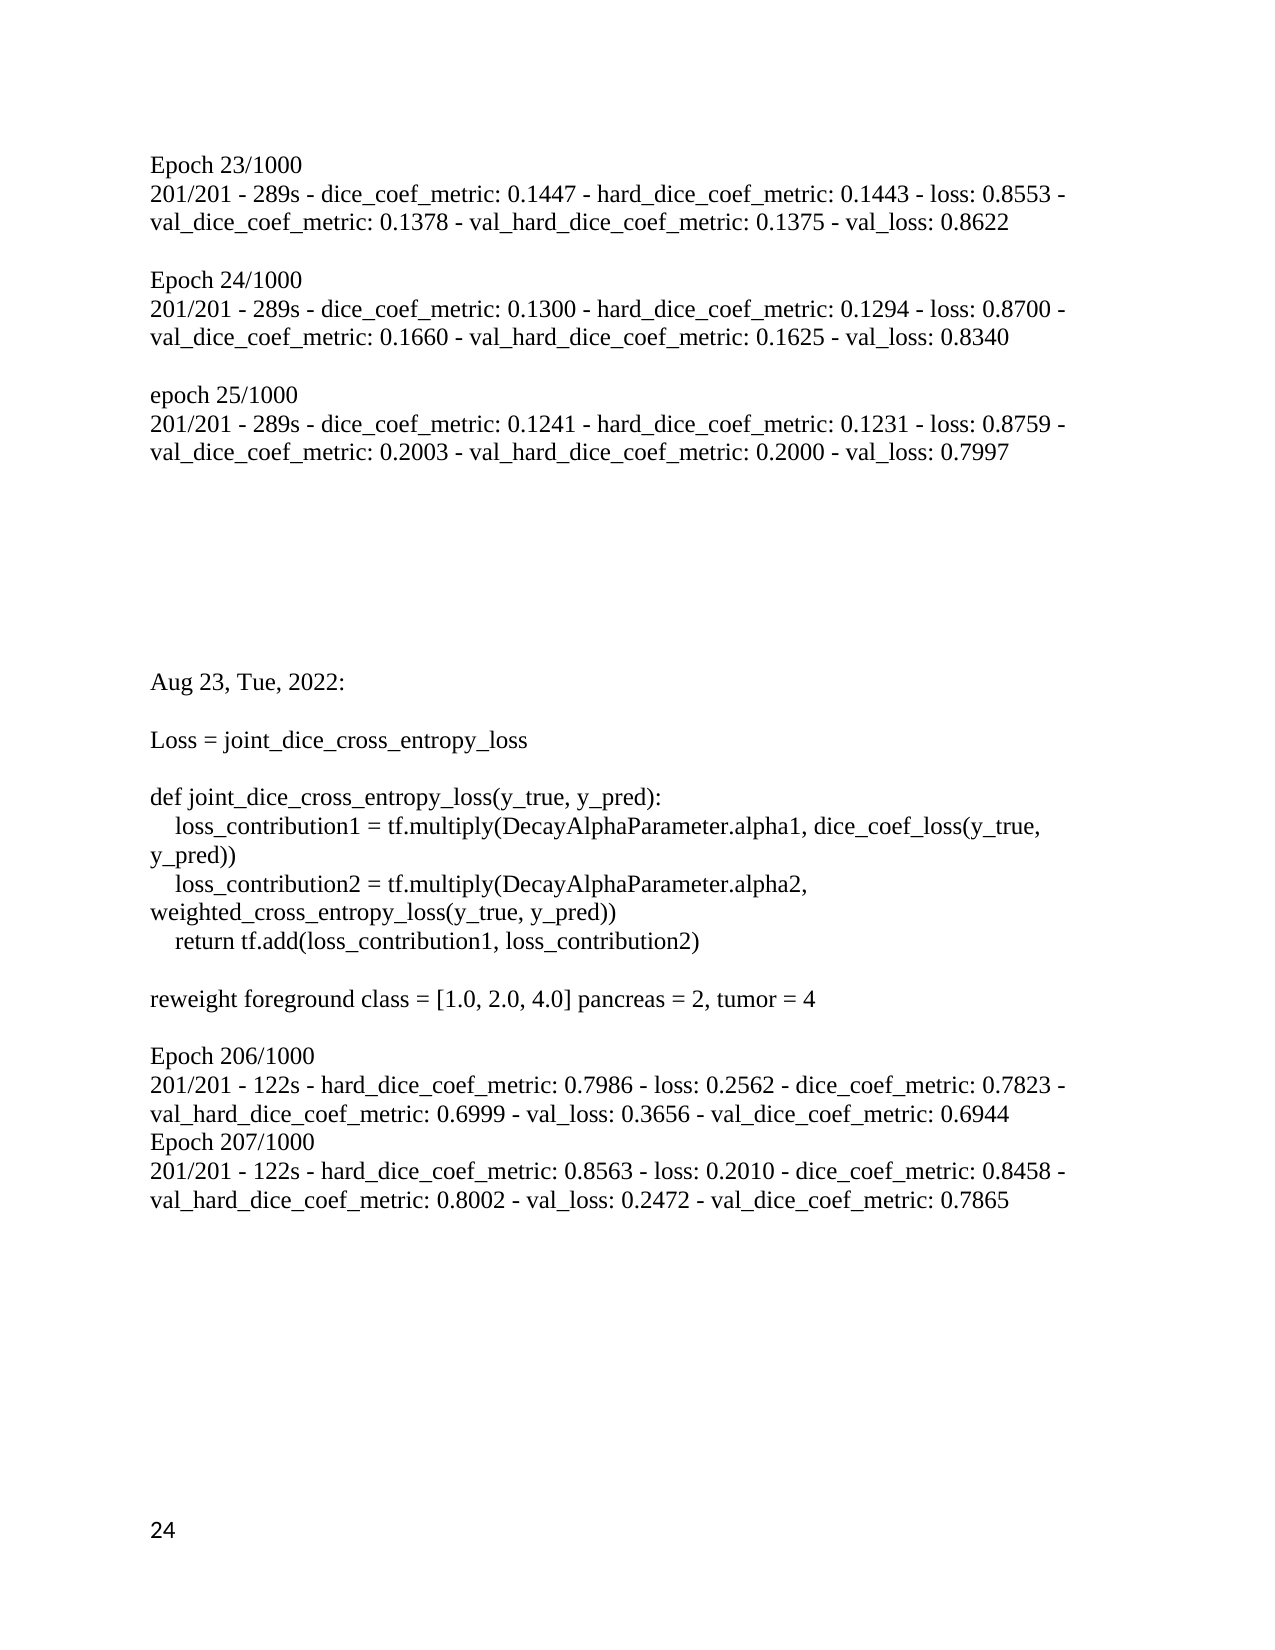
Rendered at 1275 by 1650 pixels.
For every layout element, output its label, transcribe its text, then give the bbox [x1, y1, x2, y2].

text Aug 23, Tue, 2022: [150, 667, 1125, 696]
text epoch 25/1000 [150, 380, 1125, 409]
text Epoch 207/1000 [150, 1127, 1125, 1156]
text Epoch 24/1000 [150, 265, 1125, 294]
text 201/201 - 122s - hard_dice_coef_metric: 0.7986 - loss: 0.2562 - dice_coef_metric: 0.7823 - val_hard_dice_coef_metric: 0.6999 - val_loss: 0.3656 - val_dice_coef_metric: 0.6944 [150, 1070, 1125, 1127]
text 201/201 - 289s - dice_coef_metric: 0.1447 - hard_dice_coef_metric: 0.1443 - loss: 0.8553 - val_dice_coef_metric: 0.1378 - val_hard_dice_coef_metric: 0.1375 - val_loss: 0.8622 [150, 179, 1125, 236]
text Loss = joint_dice_cross_entropy_loss [150, 725, 1125, 754]
text 201/201 - 289s - dice_coef_metric: 0.1300 - hard_dice_coef_metric: 0.1294 - loss: 0.8700 - val_dice_coef_metric: 0.1660 - val_hard_dice_coef_metric: 0.1625 - val_loss: 0.8340 [150, 294, 1125, 351]
text 201/201 - 289s - dice_coef_metric: 0.1241 - hard_dice_coef_metric: 0.1231 - loss: 0.8759 - val_dice_coef_metric: 0.2003 - val_hard_dice_coef_metric: 0.2000 - val_loss: 0.7997 [150, 409, 1125, 466]
text Epoch 206/1000 [150, 1041, 1125, 1070]
text 201/201 - 122s - hard_dice_coef_metric: 0.8563 - loss: 0.2010 - dice_coef_metric: 0.8458 - val_hard_dice_coef_metric: 0.8002 - val_loss: 0.2472 - val_dice_coef_metric: 0.7865 [150, 1156, 1125, 1214]
text loss_contribution1 = tf.multiply(DecayAlphaParameter.alpha1, dice_coef_loss(y_true, y_pred)) [150, 811, 1125, 869]
text reweight foreground class = [1.0, 2.0, 4.0] pancreas = 2, tumor = 4 [150, 984, 1125, 1012]
text def joint_dice_cross_entropy_loss(y_true, y_pred): [150, 782, 1125, 811]
text loss_contribution2 = tf.multiply(DecayAlphaParameter.alpha2, weighted_cross_entropy_loss(y_true, y_pred)) [150, 869, 1125, 926]
text return tf.add(loss_contribution1, loss_contribution2) [150, 926, 1125, 955]
text Epoch 23/1000 [150, 150, 1125, 179]
